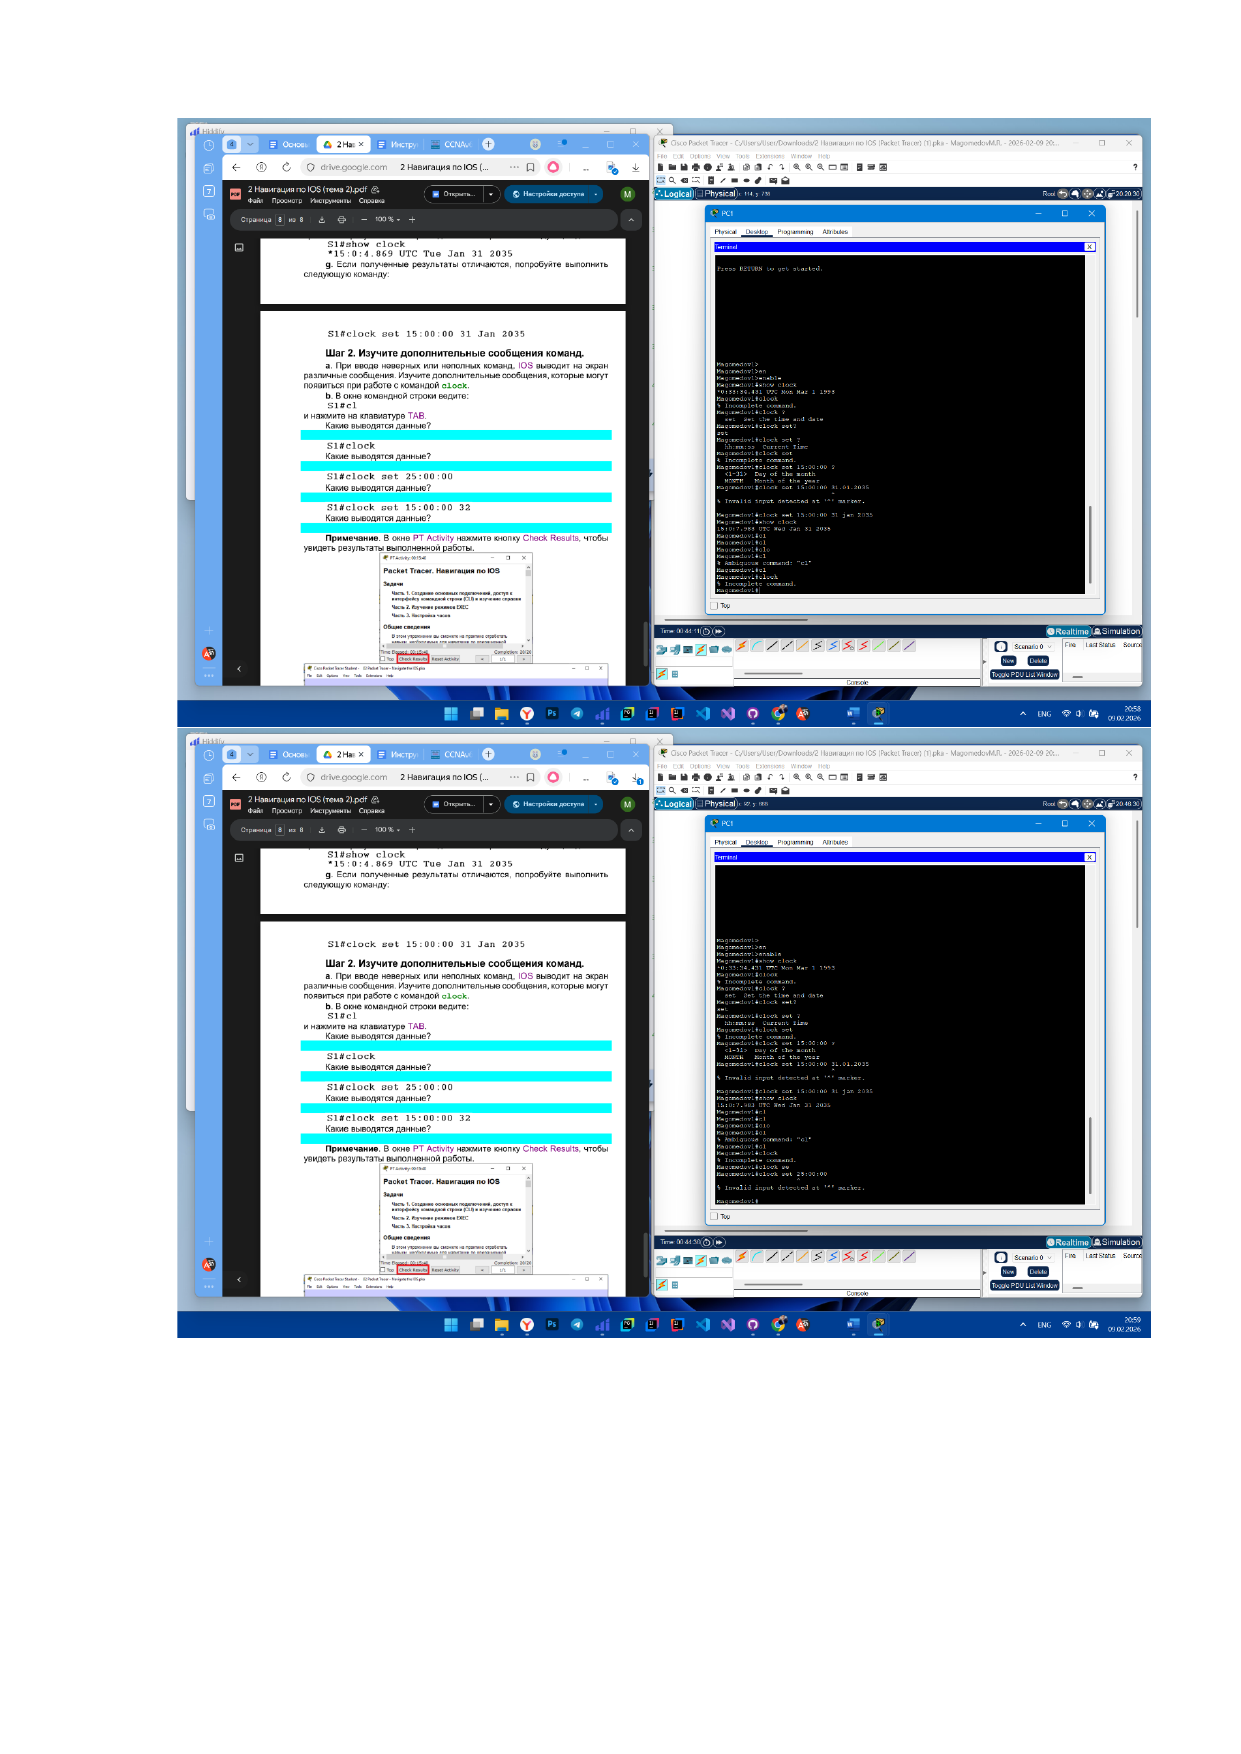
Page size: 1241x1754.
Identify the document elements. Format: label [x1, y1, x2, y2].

picture [177, 728, 1151, 1338]
picture [177, 118, 1151, 727]
